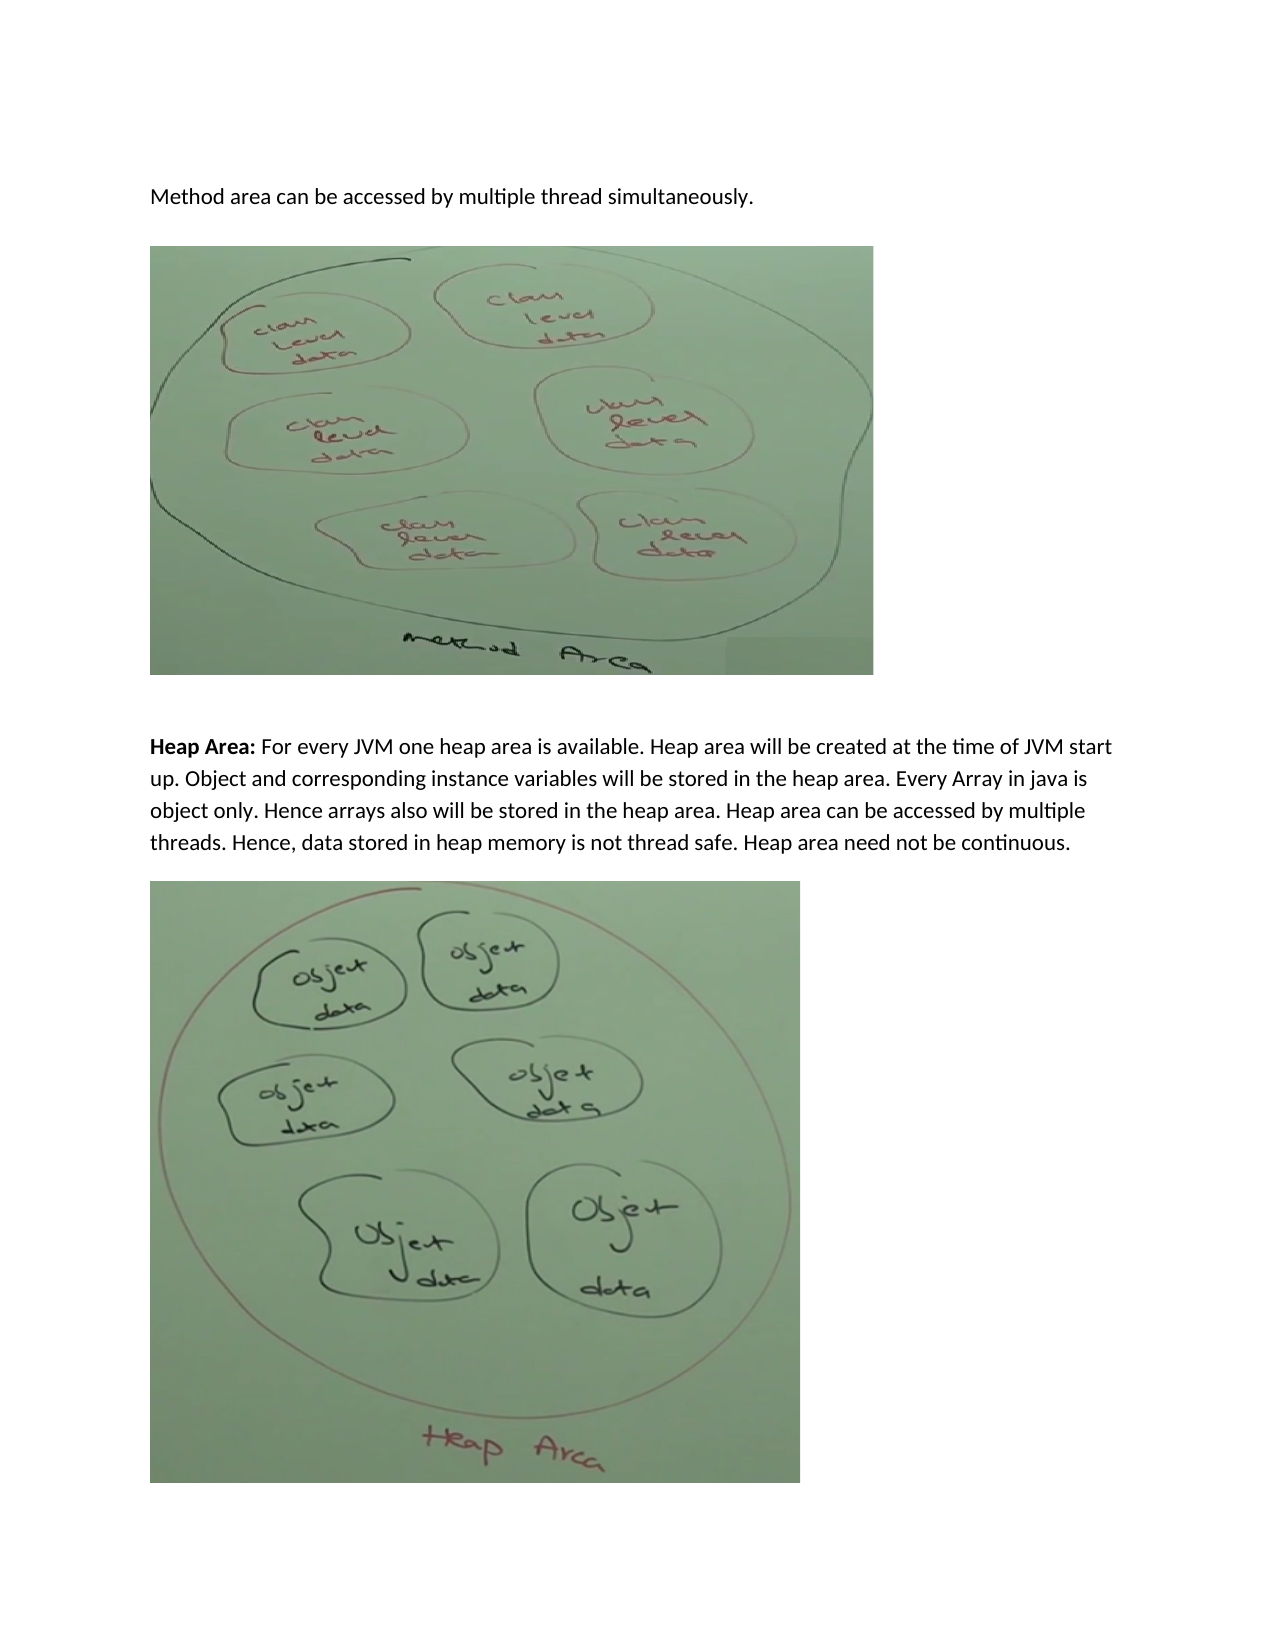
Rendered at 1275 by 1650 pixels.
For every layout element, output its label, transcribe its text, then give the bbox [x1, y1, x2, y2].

text Heap Area: For every JVM one heap area is available. Heap area will be created at the time of JVM start up. Object and corresponding instance variables will be stored in the heap area. Every Array in java is object only. Hence arrays also will be stored in the heap area. Heap area can be accessed by multiple threads. Hence, data stored in heap memory is not thread safe. Heap area need not be continuous. [150, 732, 1125, 856]
text Method area can be accessed by multiple thread simultaneously. [150, 182, 1125, 210]
picture [150, 246, 874, 675]
picture [150, 881, 800, 1483]
